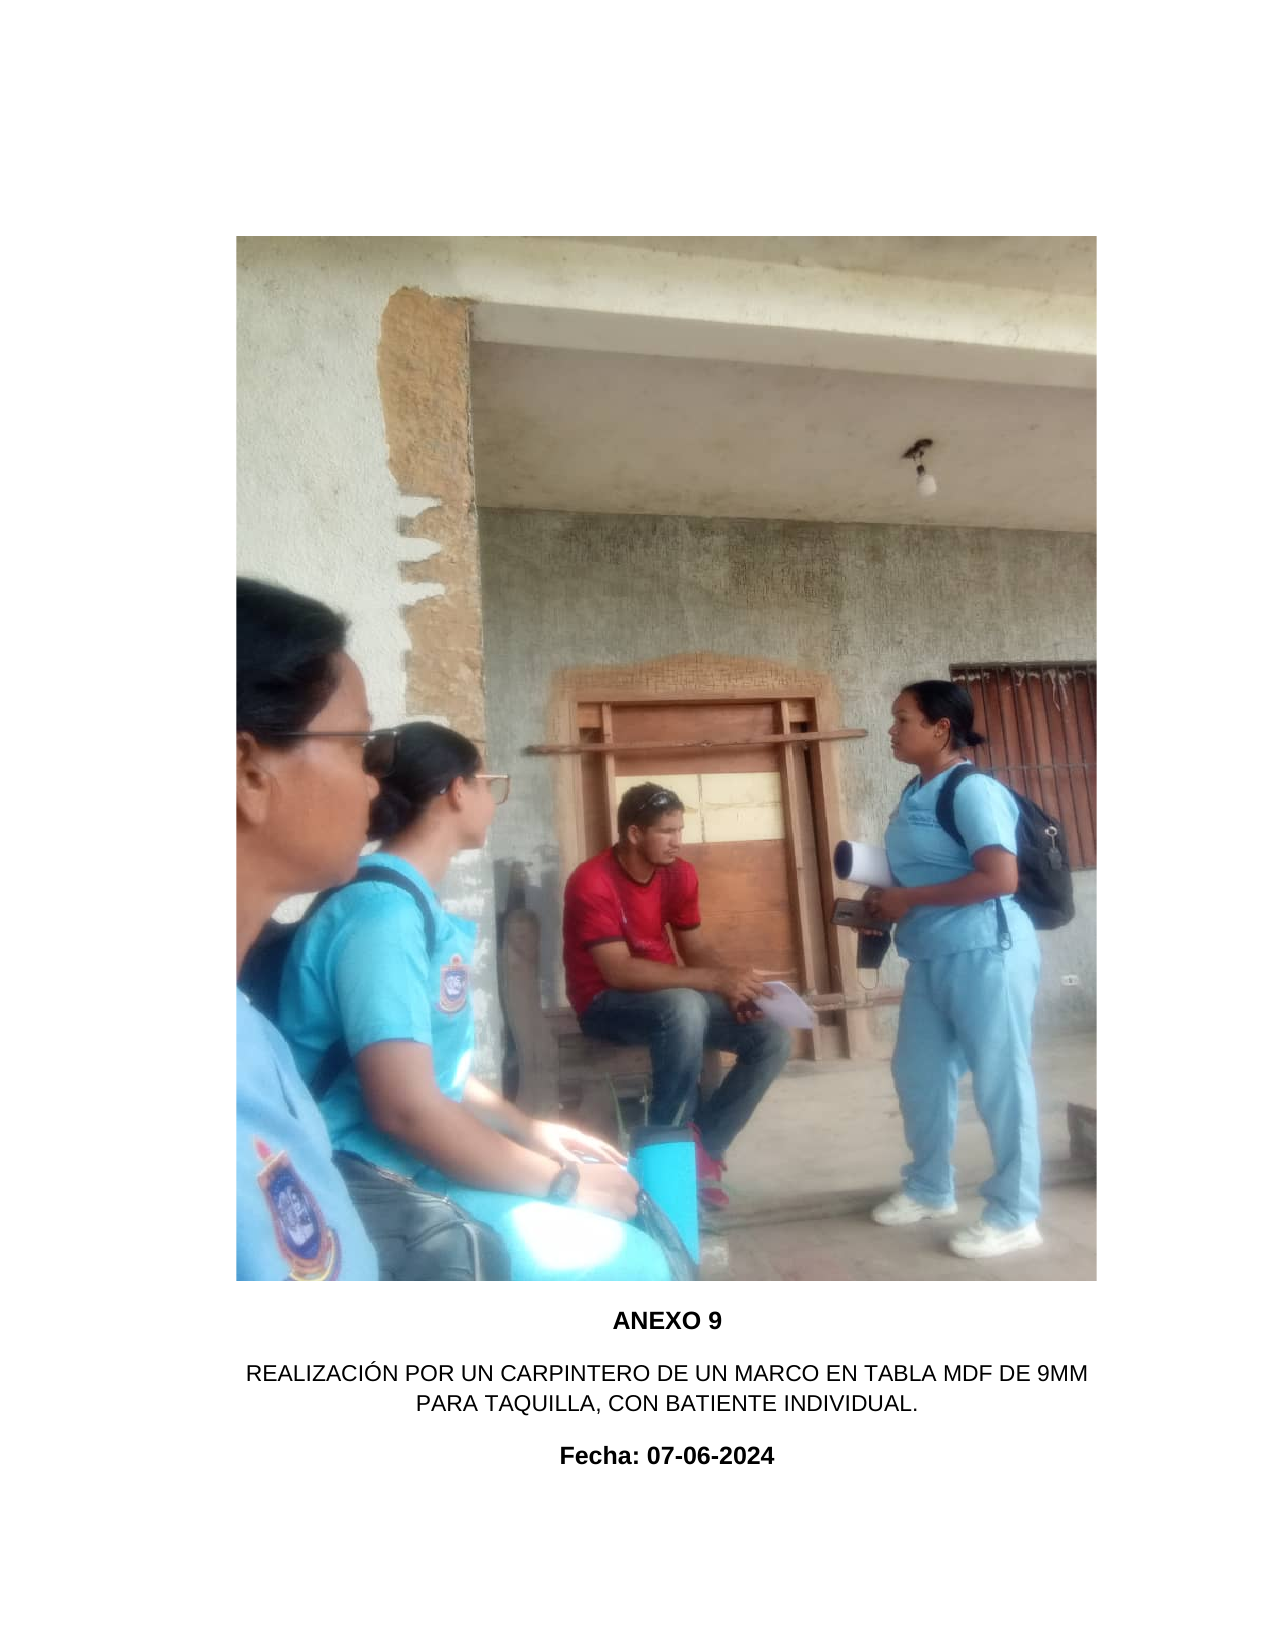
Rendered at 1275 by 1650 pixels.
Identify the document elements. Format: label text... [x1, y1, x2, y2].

text REALIZACIÓN POR UN CARPINTERO DE UN MARCO EN TABLA MDF DE 9MM PARA TAQUILLA, CON BATIENTE INDIVIDUAL. [236, 1360, 1098, 1416]
text Fecha: 07-06-2024 [236, 1441, 1098, 1470]
text ANEXO 9 [236, 1306, 1098, 1334]
picture [236, 236, 1097, 1281]
